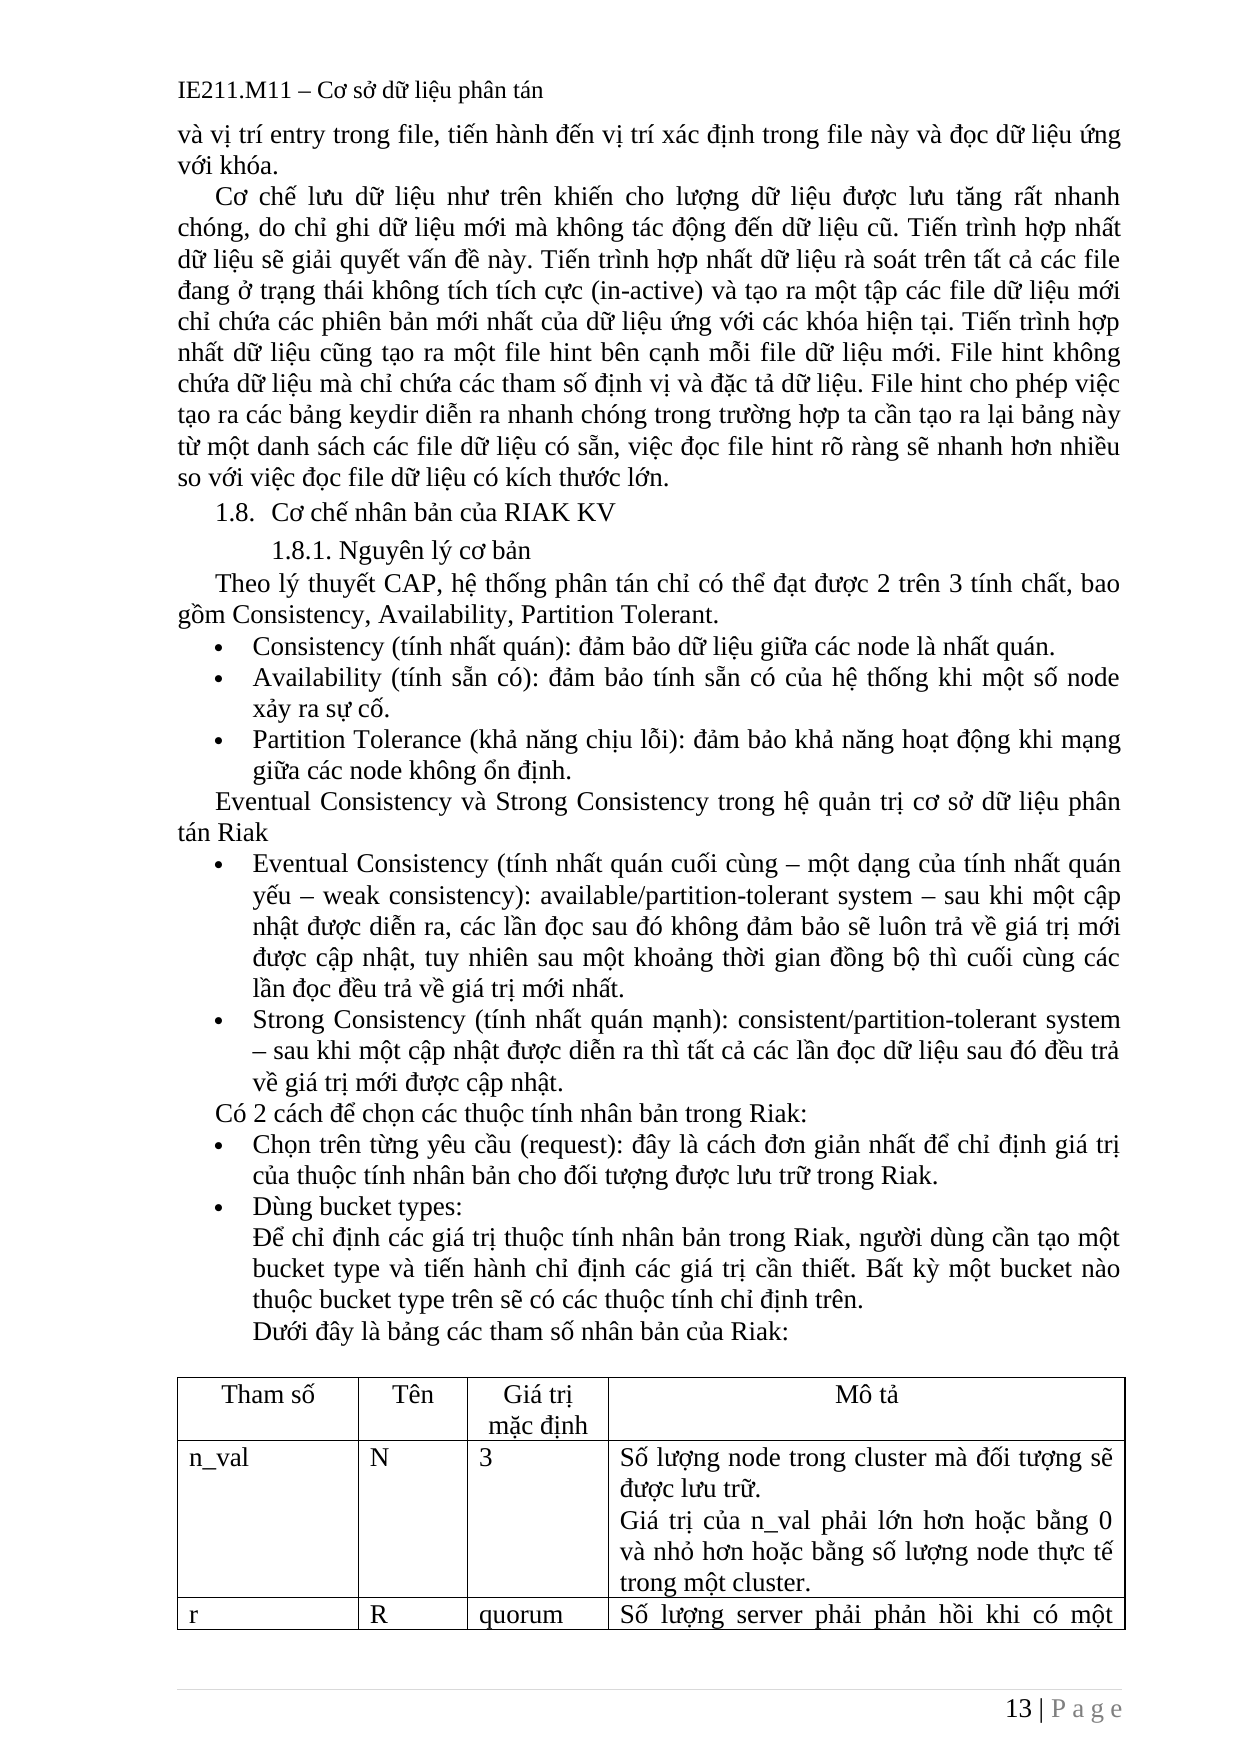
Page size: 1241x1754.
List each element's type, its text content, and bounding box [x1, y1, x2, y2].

table_cell quorum [468, 1598, 608, 1629]
list Consistency (tính nhất quán): đảm bảo dữ liệu giữa các node là nhất quán. [215, 629, 1122, 661]
list Strong Consistency (tính nhất quán mạnh): consistent/partition-tolerant system – sau khi một cập nhật được diễn ra thì tất cả các lần đọc dữ liệu sau đó đều trả về giá trị mới được cập nhật. [215, 1003, 1122, 1097]
list Partition Tolerance (khả năng chịu lỗi): đảm bảo khả năng hoạt động khi mạng giữa các node không ổn định. [215, 723, 1122, 785]
table_header Tham số [178, 1378, 358, 1440]
list Dùng bucket types: [215, 1190, 1122, 1221]
table_header Giá trị mặc định [468, 1378, 608, 1440]
table_cell 3 [468, 1441, 608, 1597]
table_cell R [359, 1598, 467, 1629]
list Availability (tính sẵn có): đảm bảo tính sẵn có của hệ thống khi một số node xảy ra sự cố. [215, 661, 1122, 723]
subtitle 1.8. Cơ chế nhân bản của RIAK KV [215, 496, 1122, 527]
list Eventual Consistency (tính nhất quán cuối cùng – một dạng của tính nhất quán yếu – weak consistency): available/partition-tolerant system – sau khi một cập nhật được diễn ra, các lần đọc sau đó không đảm bảo sẽ luôn trả về giá trị mới được cập nhật, tuy nhiên sau một khoảng thời gian đồng bộ thì cuối cùng các lần đọc đều trả về giá trị mới nhất. [215, 848, 1122, 1003]
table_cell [609, 1598, 1124, 1629]
list Để chỉ định các giá trị thuộc tính nhân bản trong Riak, người dùng cần tạo một bucket type và tiến hành chỉ định các giá trị cần thiết. Bất kỳ một bucket nào thuộc bucket type trên sẽ có các thuộc tính chỉ định trên. [252, 1221, 1122, 1315]
text Cơ chế lưu dữ liệu như trên khiến cho lượng dữ liệu được lưu tăng rất nhanh chóng, do chỉ ghi dữ liệu mới mà không tác động đến dữ liệu cũ. Tiến trình hợp nhất dữ liệu sẽ giải quyết vấn đề này. Tiến trình hợp nhất dữ liệu rà soát trên tất cả các file đang ở trạng thái không tích tích cực (in-active) và tạo ra một tập các file dữ liệu mới chỉ chứa các phiên bản mới nhất của dữ liệu ứng với các khóa hiện tại. Tiến trình hợp nhất dữ liệu cũng tạo ra một file hint bên cạnh mỗi file dữ liệu mới. File hint không chứa dữ liệu mà chỉ chứa các tham số định vị và đặc tả dữ liệu. File hint cho phép việc tạo ra các bảng keydir diễn ra nhanh chóng trong trường hợp ta cần tạo ra lại bảng này từ một danh sách các file dữ liệu có sẵn, việc đọc file hint rõ ràng sẽ nhanh hơn nhiều so với việc đọc file dữ liệu có kích thước lớn. [177, 180, 1122, 492]
text Theo lý thuyết CAP, hệ thống phân tán chỉ có thể đạt được 2 trên 3 tính chất, bao gồm Consistency, Availability, Partition Tolerant. [177, 567, 1122, 629]
subtitle 1.8.1. Nguyên lý cơ bản [233, 534, 1122, 565]
table_cell r [178, 1598, 358, 1629]
text Có 2 cách để chọn các thuộc tính nhân bản trong Riak: [177, 1097, 1122, 1128]
table_cell Số lượng node trong cluster mà đối tượng sẽ được lưu trữ. Giá trị của n_val phải lớn hơn hoặc bằng 0 và nhỏ hơn hoặc bằng số lượng node thực tế trong một cluster. [609, 1441, 1124, 1597]
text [177, 118, 1122, 180]
list Chọn trên từng yêu cầu (request): đây là cách đơn giản nhất để chỉ định giá trị của thuộc tính nhân bản cho đối tượng được lưu trữ trong Riak. [215, 1128, 1122, 1190]
list Dưới đây là bảng các tham số nhân bản của Riak: [252, 1315, 1122, 1346]
table_cell n_val [178, 1441, 358, 1597]
table_cell N [359, 1441, 467, 1597]
text Eventual Consistency và Strong Consistency trong hệ quản trị cơ sở dữ liệu phân tán Riak [177, 785, 1122, 848]
table_header Mô tả [609, 1378, 1124, 1440]
table_header Tên [359, 1378, 467, 1440]
